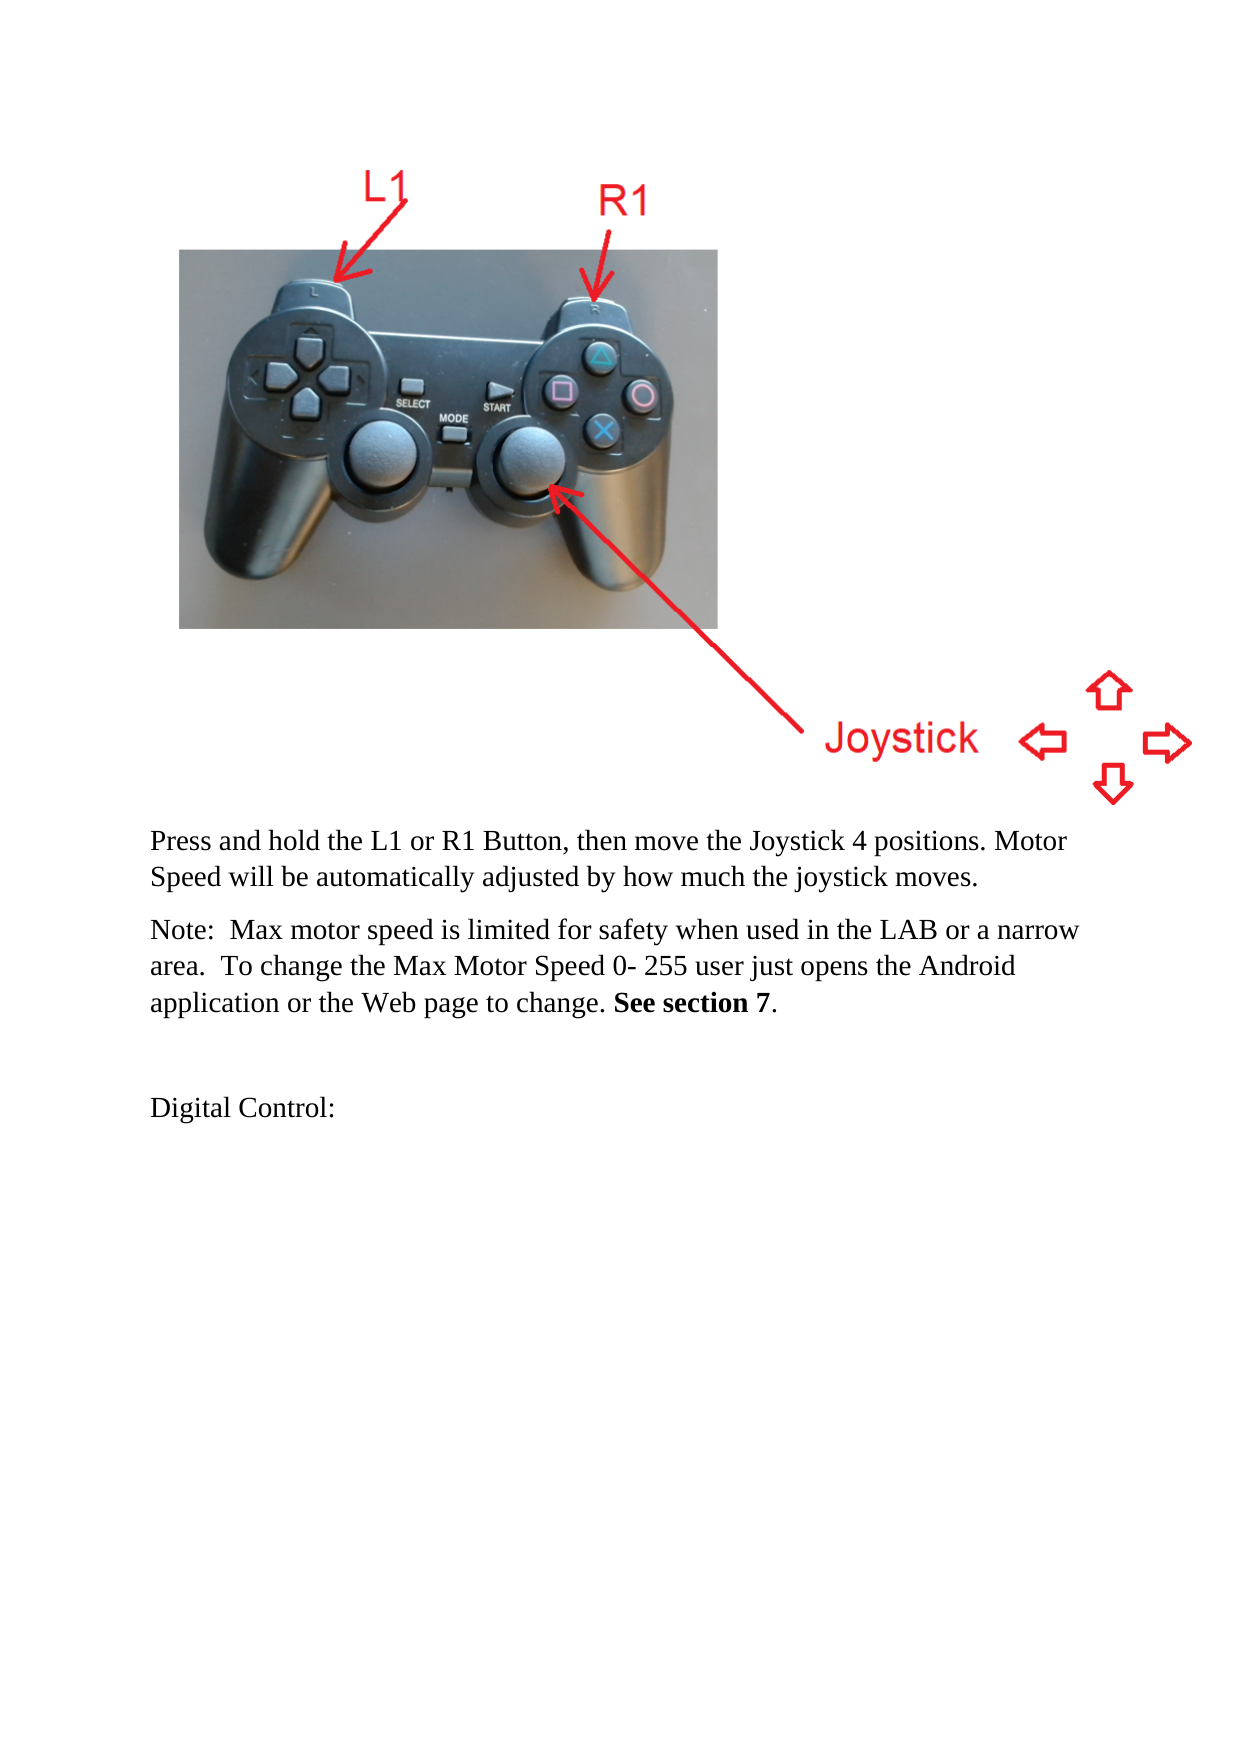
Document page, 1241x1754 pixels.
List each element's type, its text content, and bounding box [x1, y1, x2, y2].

picture [150, 150, 1195, 805]
text Press and hold the L1 or R1 Button, then move the Joystick 4 positions. Motor Speed will be automatically adjusted by how much the joystick moves. [150, 823, 1090, 893]
text Digital Control: [150, 1090, 1090, 1124]
text Note: Max motor speed is limited for safety when used in the LAB or a narrow area. To change the Max Motor Speed 0- 255 user just opens the Android application or the Web page to change. See section 7. [150, 912, 1090, 1018]
